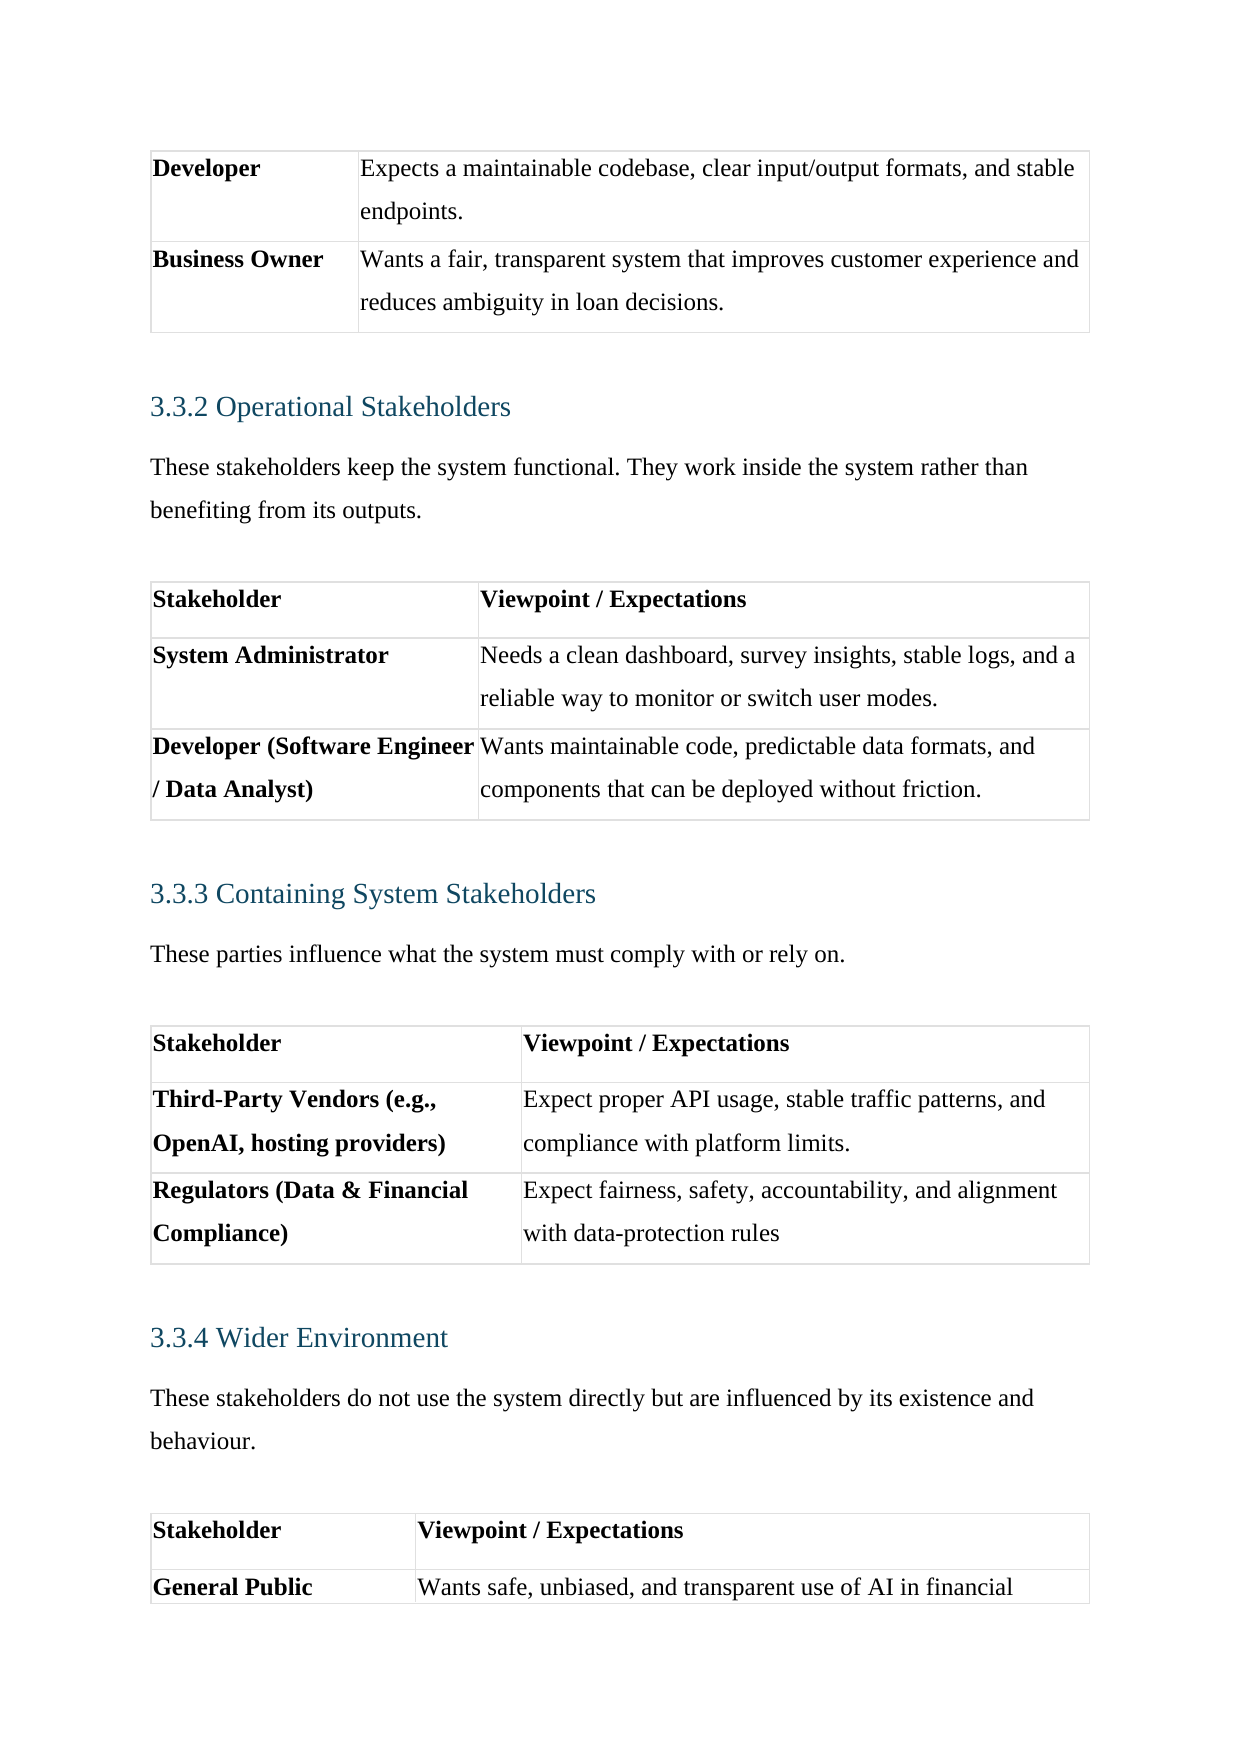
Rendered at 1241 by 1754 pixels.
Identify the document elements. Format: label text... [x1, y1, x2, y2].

table_cell General Public [152, 1570, 415, 1602]
table_cell Expect fairness, safety, accountability, and alignment with data-protection rules [522, 1174, 1089, 1263]
table_header Viewpoint / Expectations [416, 1514, 1089, 1569]
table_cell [416, 1570, 1089, 1602]
table_header Stakeholder [152, 1514, 415, 1569]
subtitle 3.3.3 Containing System Stakeholders [150, 876, 1090, 910]
table_header Viewpoint / Expectations [522, 1027, 1089, 1081]
table_header Stakeholder [152, 583, 478, 637]
subtitle 3.3.2 Operational Stakeholders [150, 389, 1090, 422]
table_cell Wants maintainable code, predictable data formats, and components that can be deployed without friction. [479, 730, 1089, 819]
table_cell Regulators (Data & Financial Compliance) [152, 1174, 521, 1263]
table_header Stakeholder [152, 1027, 521, 1081]
table_cell Expects a maintainable codebase, clear input/output formats, and stable endpoints. [359, 152, 1089, 241]
table_cell Wants a fair, transparent system that improves customer experience and reduces ambiguity in loan decisions. [359, 242, 1089, 332]
text These stakeholders keep the system functional. They work inside the system rather than benefiting from its outputs. [150, 452, 1090, 523]
table_header Viewpoint / Expectations [479, 583, 1089, 637]
table_cell Developer [152, 152, 358, 241]
text These stakeholders do not use the system directly but are influenced by its existence and behaviour. [150, 1383, 1090, 1455]
table_cell Expect proper API usage, stable traffic patterns, and compliance with platform limits. [522, 1083, 1089, 1172]
table_cell System Administrator [152, 639, 478, 728]
subtitle 3.3.4 Wider Environment [150, 1320, 1090, 1354]
text These parties influence what the system must comply with or rely on. [150, 939, 1090, 968]
table_cell Business Owner [152, 242, 358, 332]
table_cell Needs a clean dashboard, survey insights, stable logs, and a reliable way to monitor or switch user modes. [479, 639, 1089, 728]
table_cell Developer (Software Engineer / Data Analyst) [152, 730, 478, 819]
table_cell Third-Party Vendors (e.g., OpenAI, hosting providers) [152, 1083, 521, 1172]
